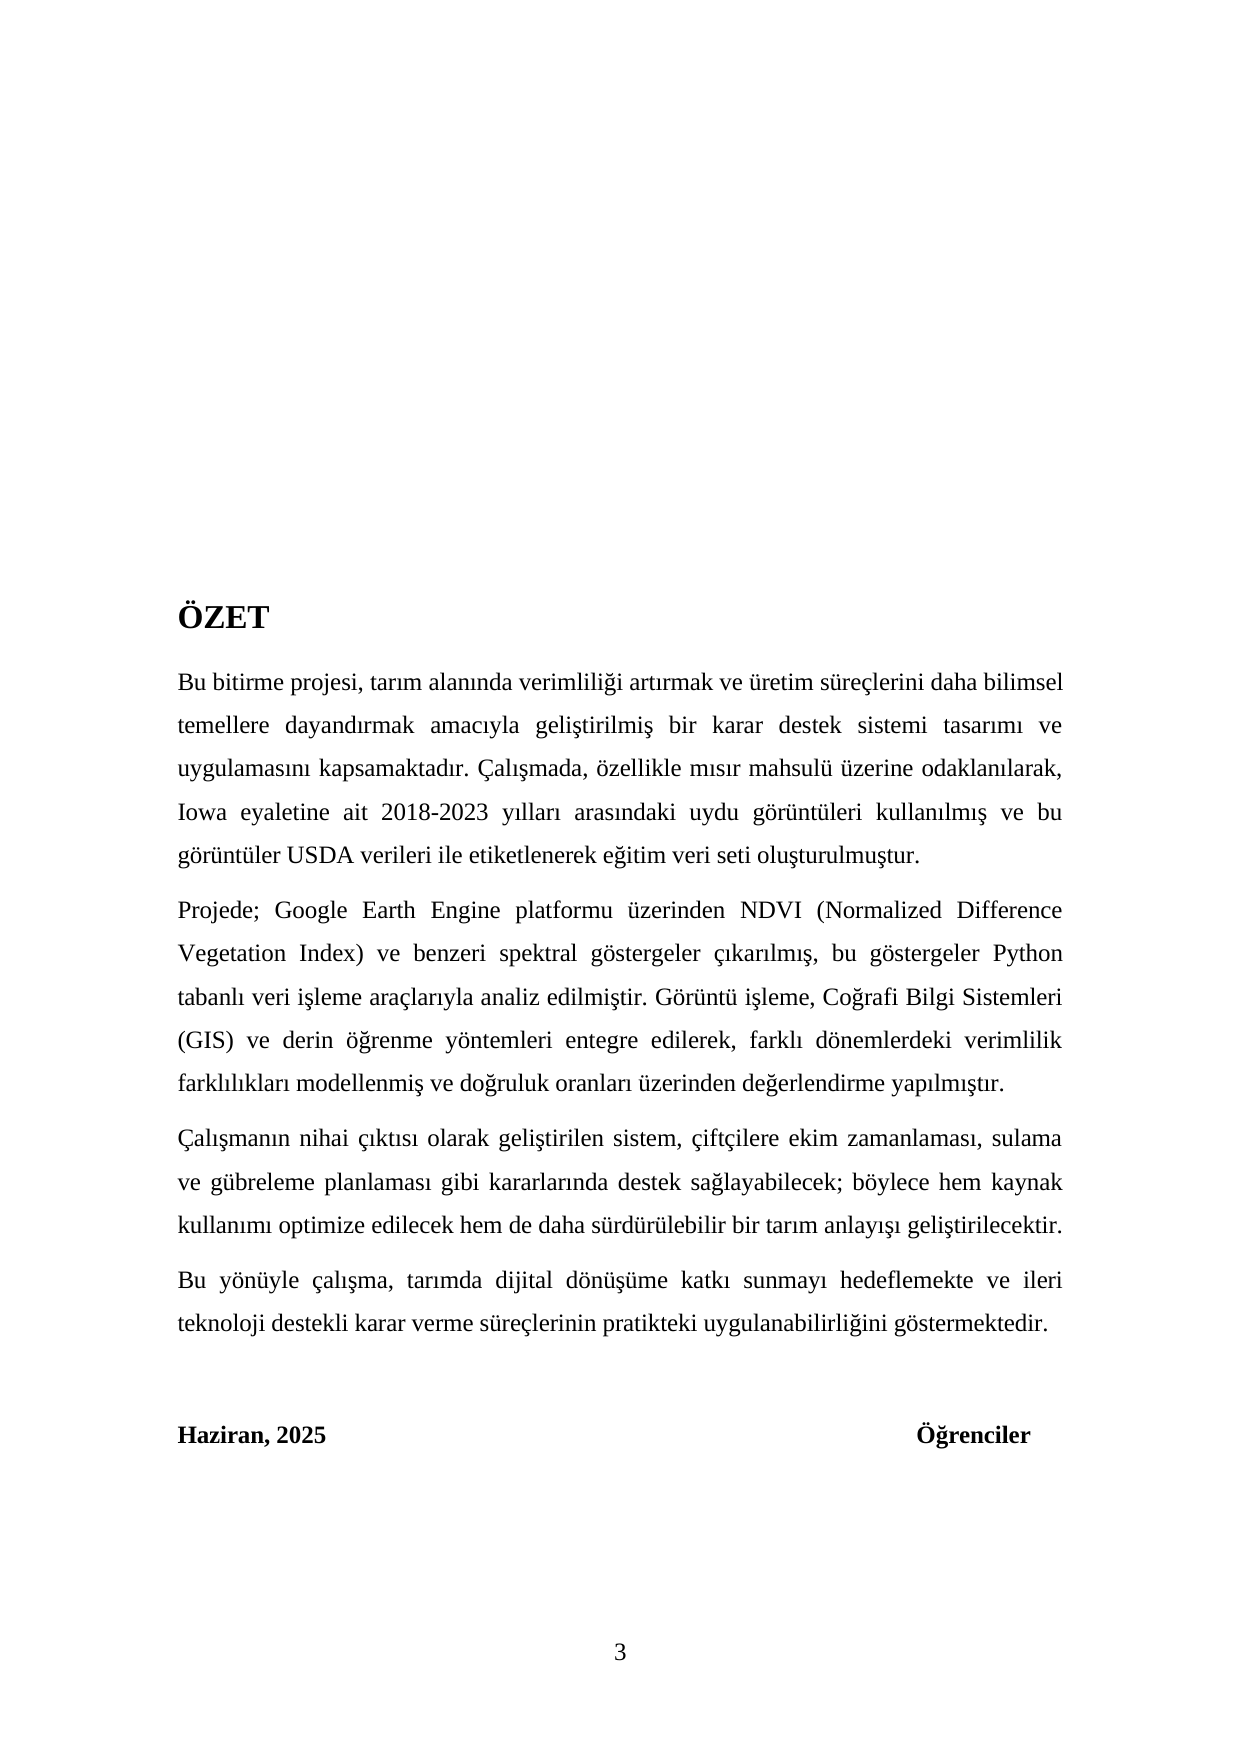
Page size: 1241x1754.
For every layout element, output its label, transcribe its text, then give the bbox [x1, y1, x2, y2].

text Bu yönüyle çalışma, tarımda dijital dönüşüme katkı sunmayı hedeflemekte ve ileri teknoloji destekli karar verme süreçlerinin pratikteki uygulanabilirliğini göstermektedir. [177, 1265, 1063, 1337]
text Projede; Google Earth Engine platformu üzerinden NDVI (Normalized Difference Vegetation Index) ve benzeri spektral göstergeler çıkarılmış, bu göstergeler Python tabanlı veri işleme araçlarıyla analiz edilmiştir. Görüntü işleme, Coğrafi Bilgi Sistemleri (GIS) ve derin öğrenme yöntemleri entegre edilerek, farklı dönemlerdeki verimlilik farklılıkları modellenmiş ve doğruluk oranları üzerinden değerlendirme yapılmıştır. [177, 895, 1063, 1097]
text Bu bitirme projesi, tarım alanında verimliliği artırmak ve üretim süreçlerini daha bilimsel temellere dayandırmak amacıyla geliştirilmiş bir karar destek sistemi tasarımı ve uygulamasını kapsamaktadır. Çalışmada, özellikle mısır mahsulü üzerine odaklanılarak, Iowa eyaletine ait 2018-2023 yılları arasındaki uydu görüntüleri kullanılmış ve bu görüntüler USDA verileri ile etiketlenerek eğitim veri seti oluşturulmuştur. [177, 667, 1063, 868]
text Çalışmanın nihai çıktısı olarak geliştirilen sistem, çiftçilere ekim zamanlaması, sulama ve gübreleme planlaması gibi kararlarında destek sağlayabilecek; böylece hem kaynak kullanımı optimize edilecek hem de daha sürdürülebilir bir tarım anlayışı geliştirilecektir. [177, 1123, 1063, 1238]
text ÖZET [177, 597, 1063, 636]
text Haziran, 2025 Öğrenciler [177, 1420, 1063, 1448]
